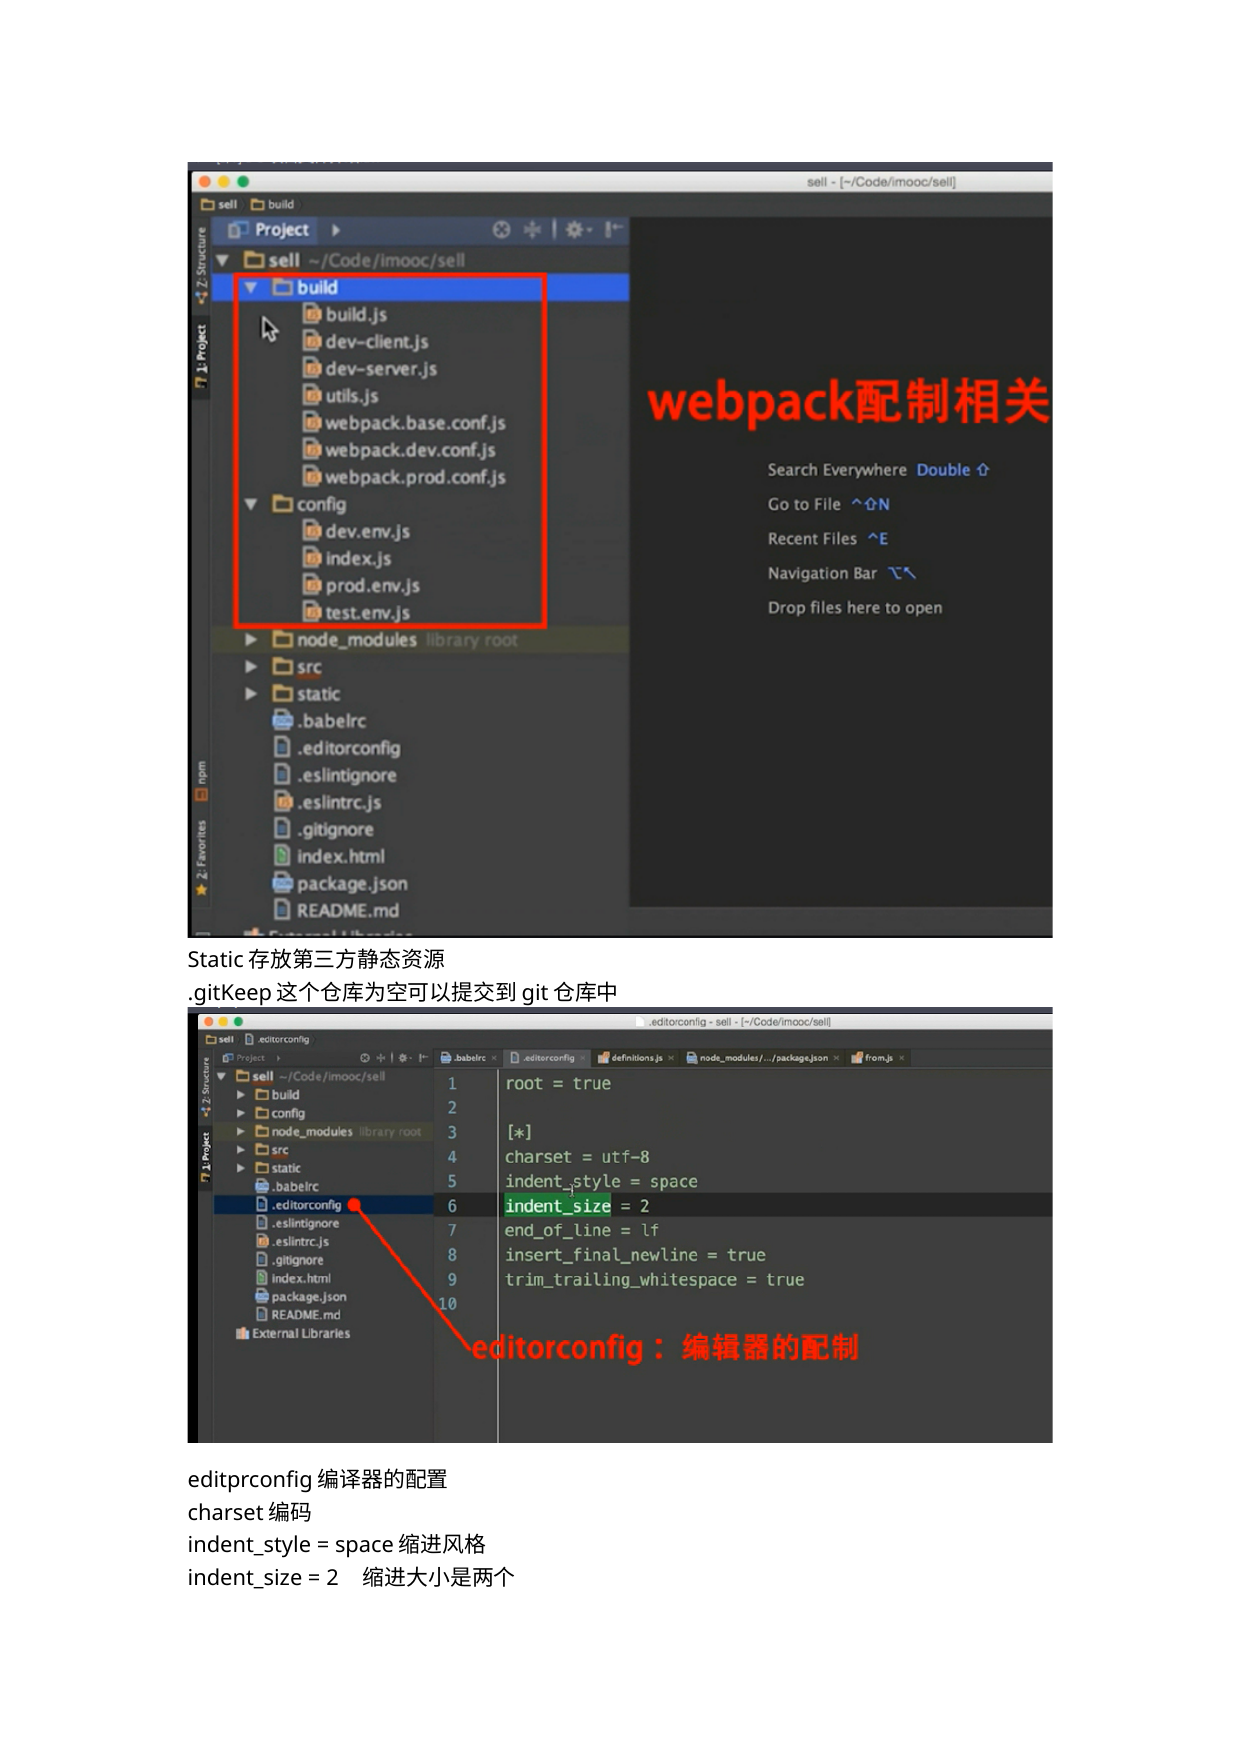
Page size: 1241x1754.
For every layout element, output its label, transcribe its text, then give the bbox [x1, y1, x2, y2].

text editprconfig编译器的配置 [187, 1462, 1053, 1494]
text charset编码 [187, 1494, 1053, 1527]
picture [187, 162, 1053, 938]
text Static存放第三方静态资源 [187, 942, 1053, 974]
text indent_size = 2 缩进大小是两个 [187, 1559, 1053, 1592]
picture [187, 1007, 1053, 1443]
text indent_style = space缩进风格 [187, 1527, 1053, 1559]
text .gitKeep这个仓库为空可以提交到git仓库中 [187, 974, 1053, 1007]
